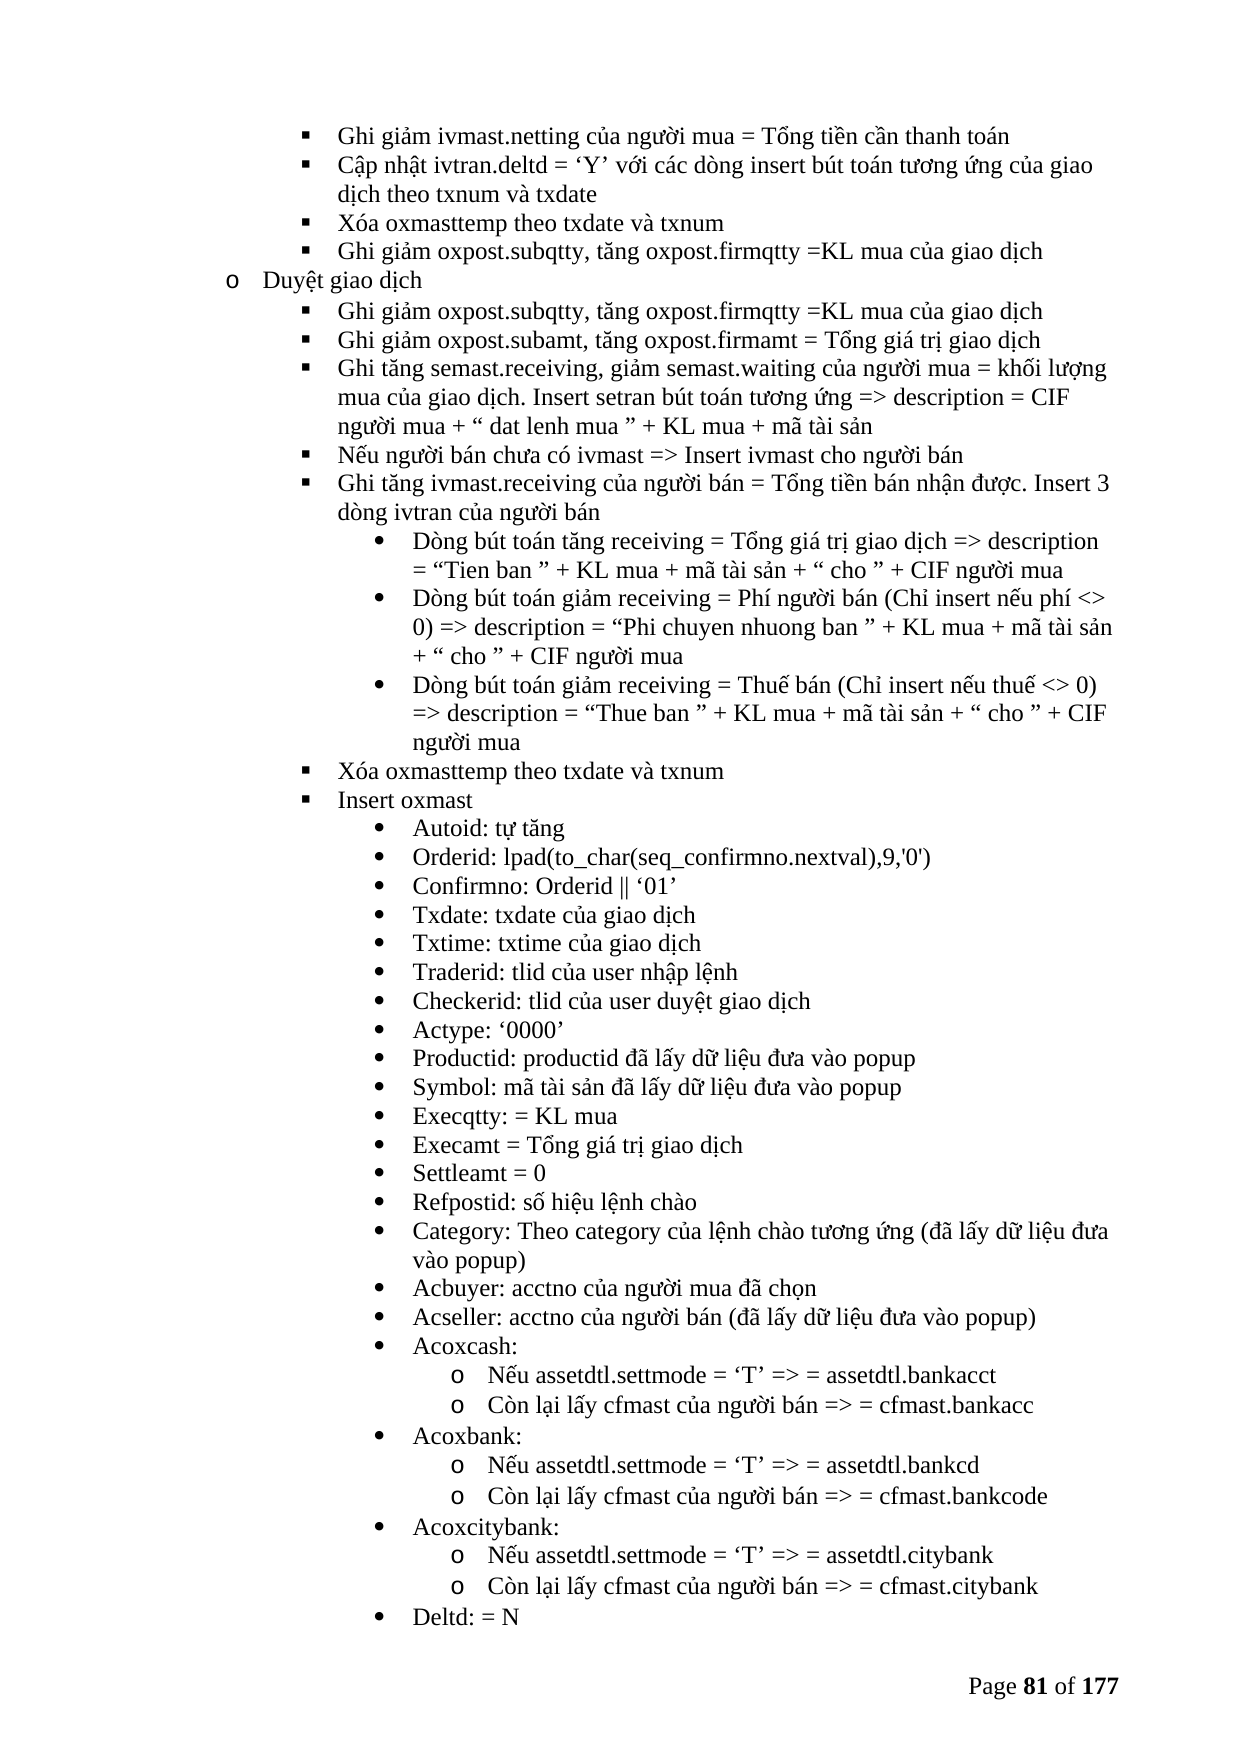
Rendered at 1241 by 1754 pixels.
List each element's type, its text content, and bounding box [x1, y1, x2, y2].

list Txdate: txdate của giao dịch [375, 900, 1119, 928]
list Ghi giảm oxpost.subqtty, tăng oxpost.firmqtty =KL mua của giao dịch [300, 236, 1119, 265]
list Confirmno: Orderid || ‘01’ [375, 871, 1119, 900]
list Actype: ‘0000’ [375, 1015, 1119, 1043]
list Autoid: tự tăng [375, 813, 1119, 842]
list Txtime: txtime của giao dịch [375, 928, 1119, 957]
list Refpostid: số hiệu lệnh chào [375, 1187, 1119, 1216]
list Nếu assetdtl.settmode = ‘T’ => = assetdtl.bankacct [450, 1360, 1119, 1391]
list Checkerid: tlid của user duyệt giao dịch [375, 986, 1119, 1015]
list Dòng bút toán tăng receiving = Tổng giá trị giao dịch => description = “Tien ban ” + KL mua + mã tài sản + “ cho ” + CIF người mua [375, 526, 1119, 583]
list Cập nhật ivtran.deltd = ‘Y’ với các dòng insert bút toán tương ứng của giao dịch theo txnum và txdate [300, 150, 1119, 208]
list Orderid: lpad(to_char(seq_confirmno.nextval),9,'0') [375, 842, 1119, 871]
list Xóa oxmasttemp theo txdate và txnum [300, 208, 1119, 236]
list Category: Theo category của lệnh chào tương ứng (đã lấy dữ liệu đưa vào popup) [375, 1216, 1119, 1273]
list Settleamt = 0 [375, 1158, 1119, 1187]
list Nếu người bán chưa có ivmast => Insert ivmast cho người bán [300, 440, 1119, 468]
list Dòng bút toán giảm receiving = Thuế bán (Chỉ insert nếu thuế <> 0) => description = “Thue ban ” + KL mua + mã tài sản + “ cho ” + CIF người mua [375, 670, 1119, 756]
list Nếu assetdtl.settmode = ‘T’ => = assetdtl.bankcd [450, 1450, 1119, 1481]
list Acbuyer: acctno của người mua đã chọn [375, 1273, 1119, 1302]
list Nếu assetdtl.settmode = ‘T’ => = assetdtl.citybank [450, 1541, 1119, 1571]
list Ghi giảm ivmast.netting của người mua = Tổng tiền cần thanh toán [300, 121, 1119, 150]
list Symbol: mã tài sản đã lấy dữ liệu đưa vào popup [375, 1072, 1119, 1101]
list Acoxcitybank: [375, 1512, 1119, 1541]
list Duyệt giao dịch [225, 265, 1119, 296]
list Productid: productid đã lấy dữ liệu đưa vào popup [375, 1043, 1119, 1072]
list Execamt = Tổng giá trị giao dịch [375, 1130, 1119, 1158]
list Còn lại lấy cfmast của người bán => = cfmast.citybank [450, 1571, 1119, 1602]
list Insert oxmast [300, 785, 1119, 813]
list Ghi giảm oxpost.subqtty, tăng oxpost.firmqtty =KL mua của giao dịch [300, 296, 1119, 325]
list Acoxcash: [375, 1331, 1119, 1360]
list Acseller: acctno của người bán (đã lấy dữ liệu đưa vào popup) [375, 1302, 1119, 1331]
list Còn lại lấy cfmast của người bán => = cfmast.bankcode [450, 1481, 1119, 1512]
list Ghi tăng ivmast.receiving của người bán = Tổng tiền bán nhận được. Insert 3 dòng ivtran của người bán [300, 468, 1119, 526]
list Acoxbank: [375, 1421, 1119, 1450]
list Ghi giảm oxpost.subamt, tăng oxpost.firmamt = Tổng giá trị giao dịch [300, 325, 1119, 353]
list Dòng bút toán giảm receiving = Phí người bán (Chỉ insert nếu phí <> 0) => description = “Phi chuyen nhuong ban ” + KL mua + mã tài sản + “ cho ” + CIF người mua [375, 583, 1119, 670]
list Deltd: = N [375, 1602, 1119, 1631]
list Ghi tăng semast.receiving, giảm semast.waiting của người mua = khối lượng mua của giao dịch. Insert setran bút toán tương ứng => description = CIF người mua + “ dat lenh mua ” + KL mua + mã tài sản [300, 353, 1119, 440]
list Xóa oxmasttemp theo txdate và txnum [300, 756, 1119, 785]
list Traderid: tlid của user nhập lệnh [375, 957, 1119, 986]
list Execqtty: = KL mua [375, 1101, 1119, 1130]
list Còn lại lấy cfmast của người bán => = cfmast.bankacc [450, 1391, 1119, 1421]
